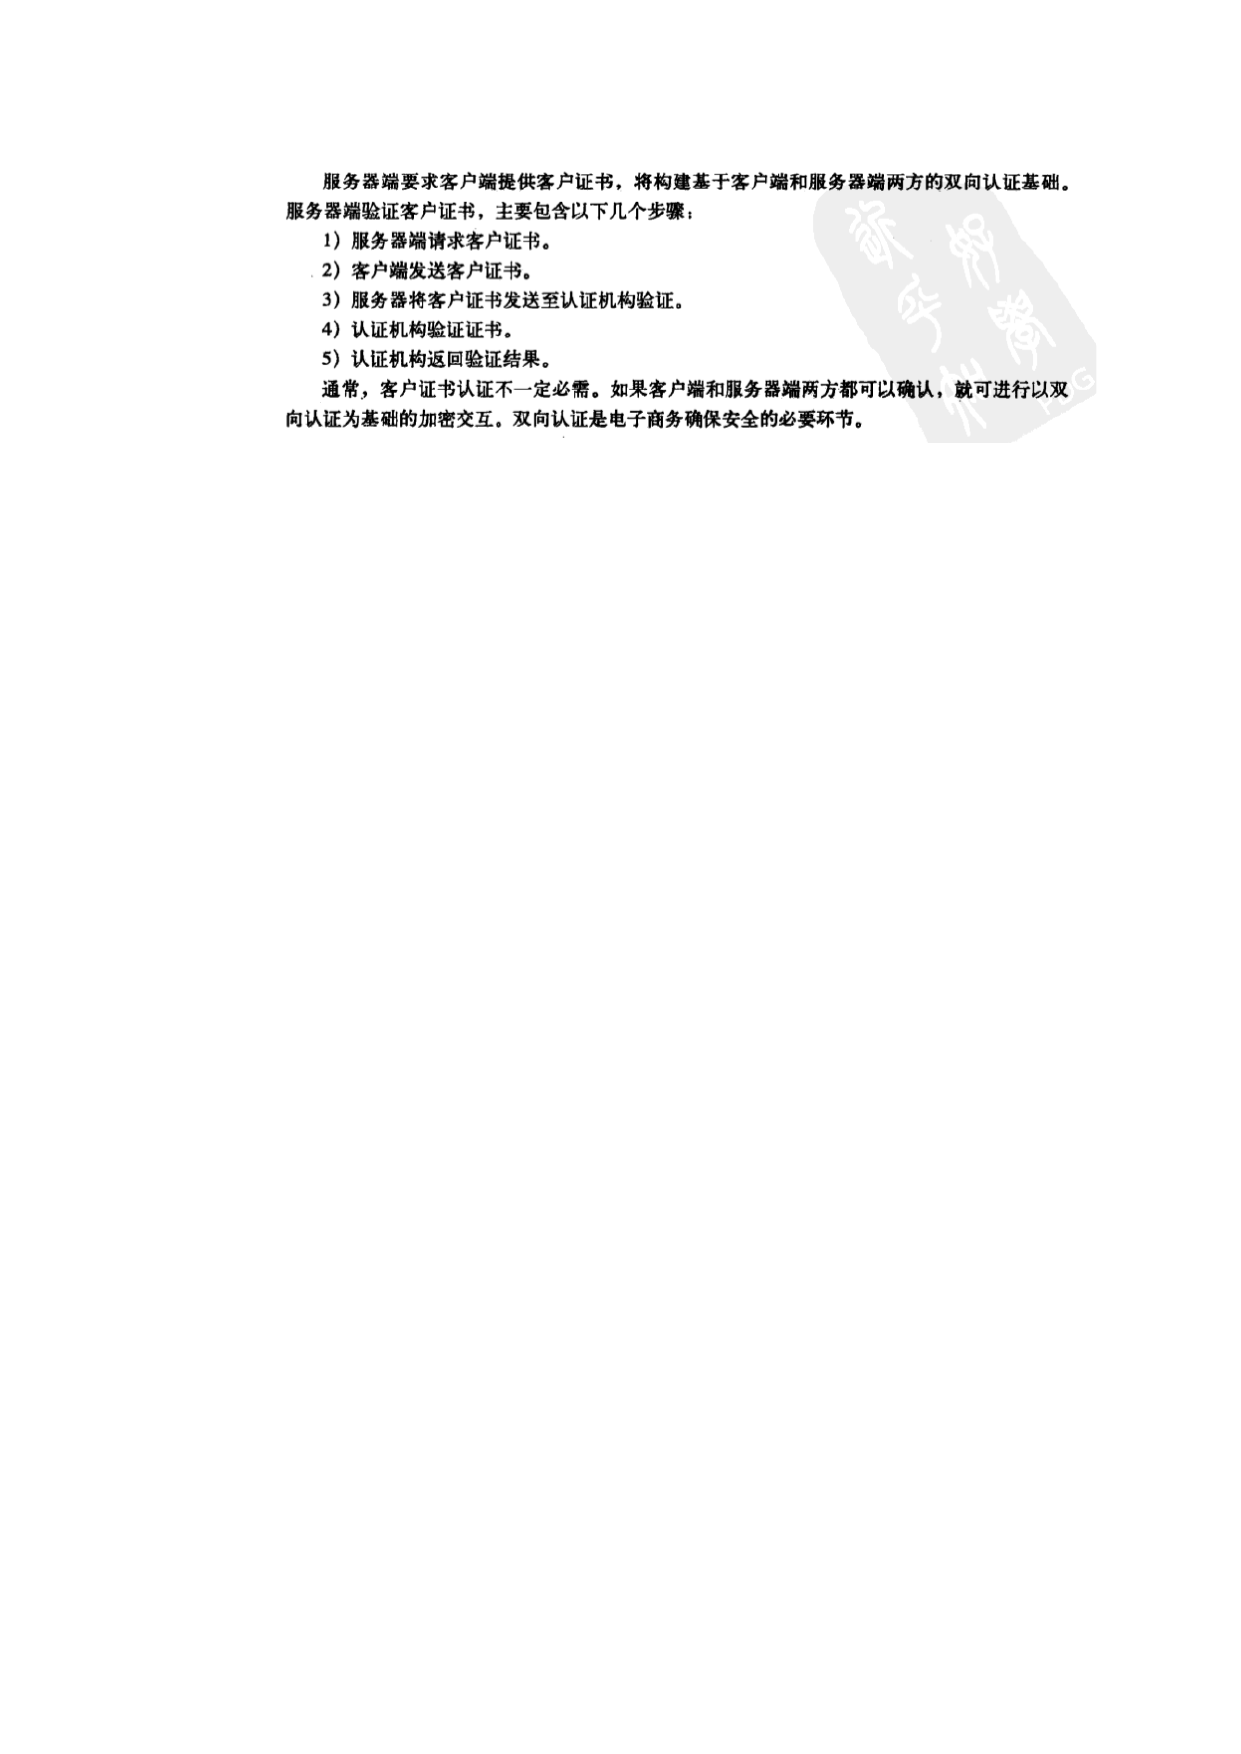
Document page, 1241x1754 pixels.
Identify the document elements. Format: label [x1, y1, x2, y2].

picture [231, 162, 1097, 443]
